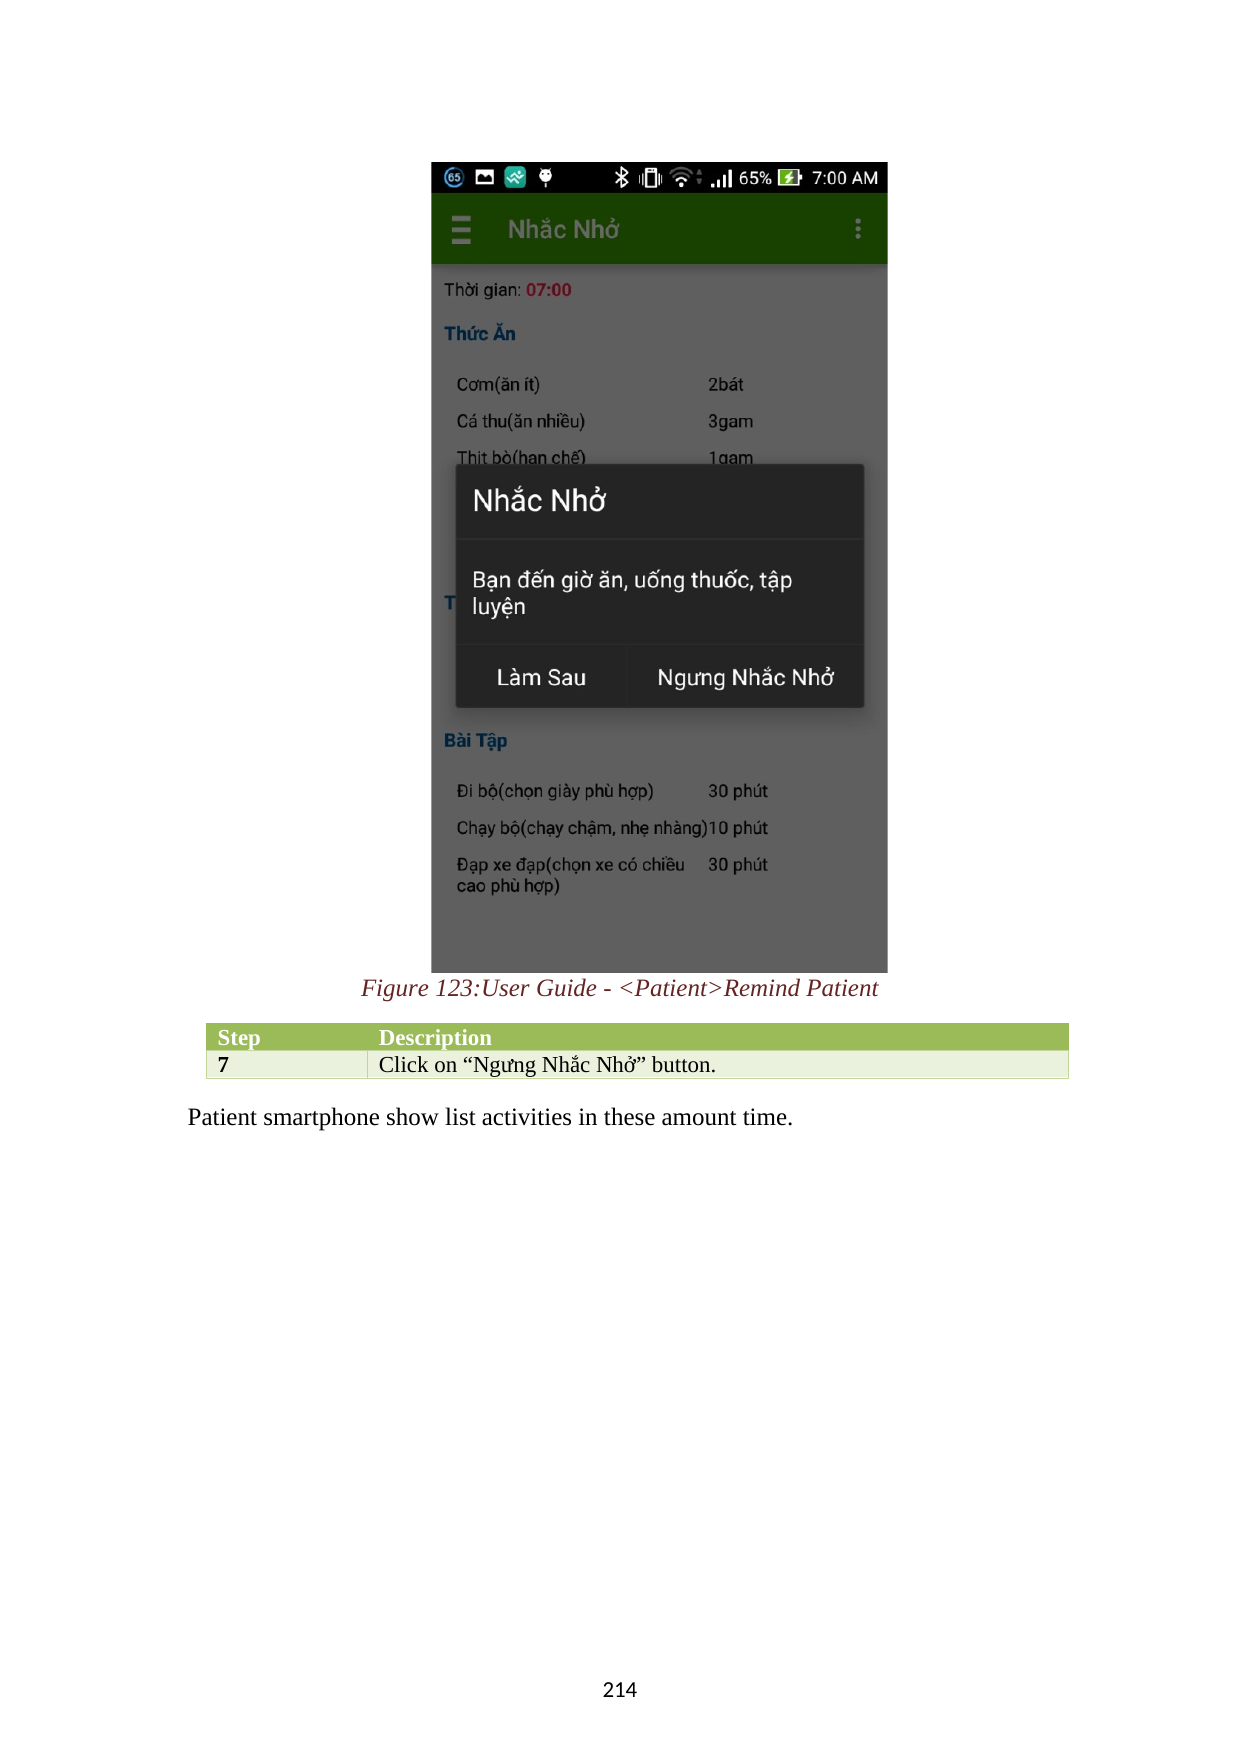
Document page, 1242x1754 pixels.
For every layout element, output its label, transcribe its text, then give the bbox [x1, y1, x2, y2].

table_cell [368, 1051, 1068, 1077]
picture [431, 162, 888, 973]
text Patient smartphone show list activities in these amount time. [187, 1102, 1146, 1131]
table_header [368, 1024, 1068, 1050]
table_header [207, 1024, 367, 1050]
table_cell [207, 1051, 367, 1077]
text Figure 123:User Guide - <Patient>Remind Patient [94, 973, 1146, 1002]
